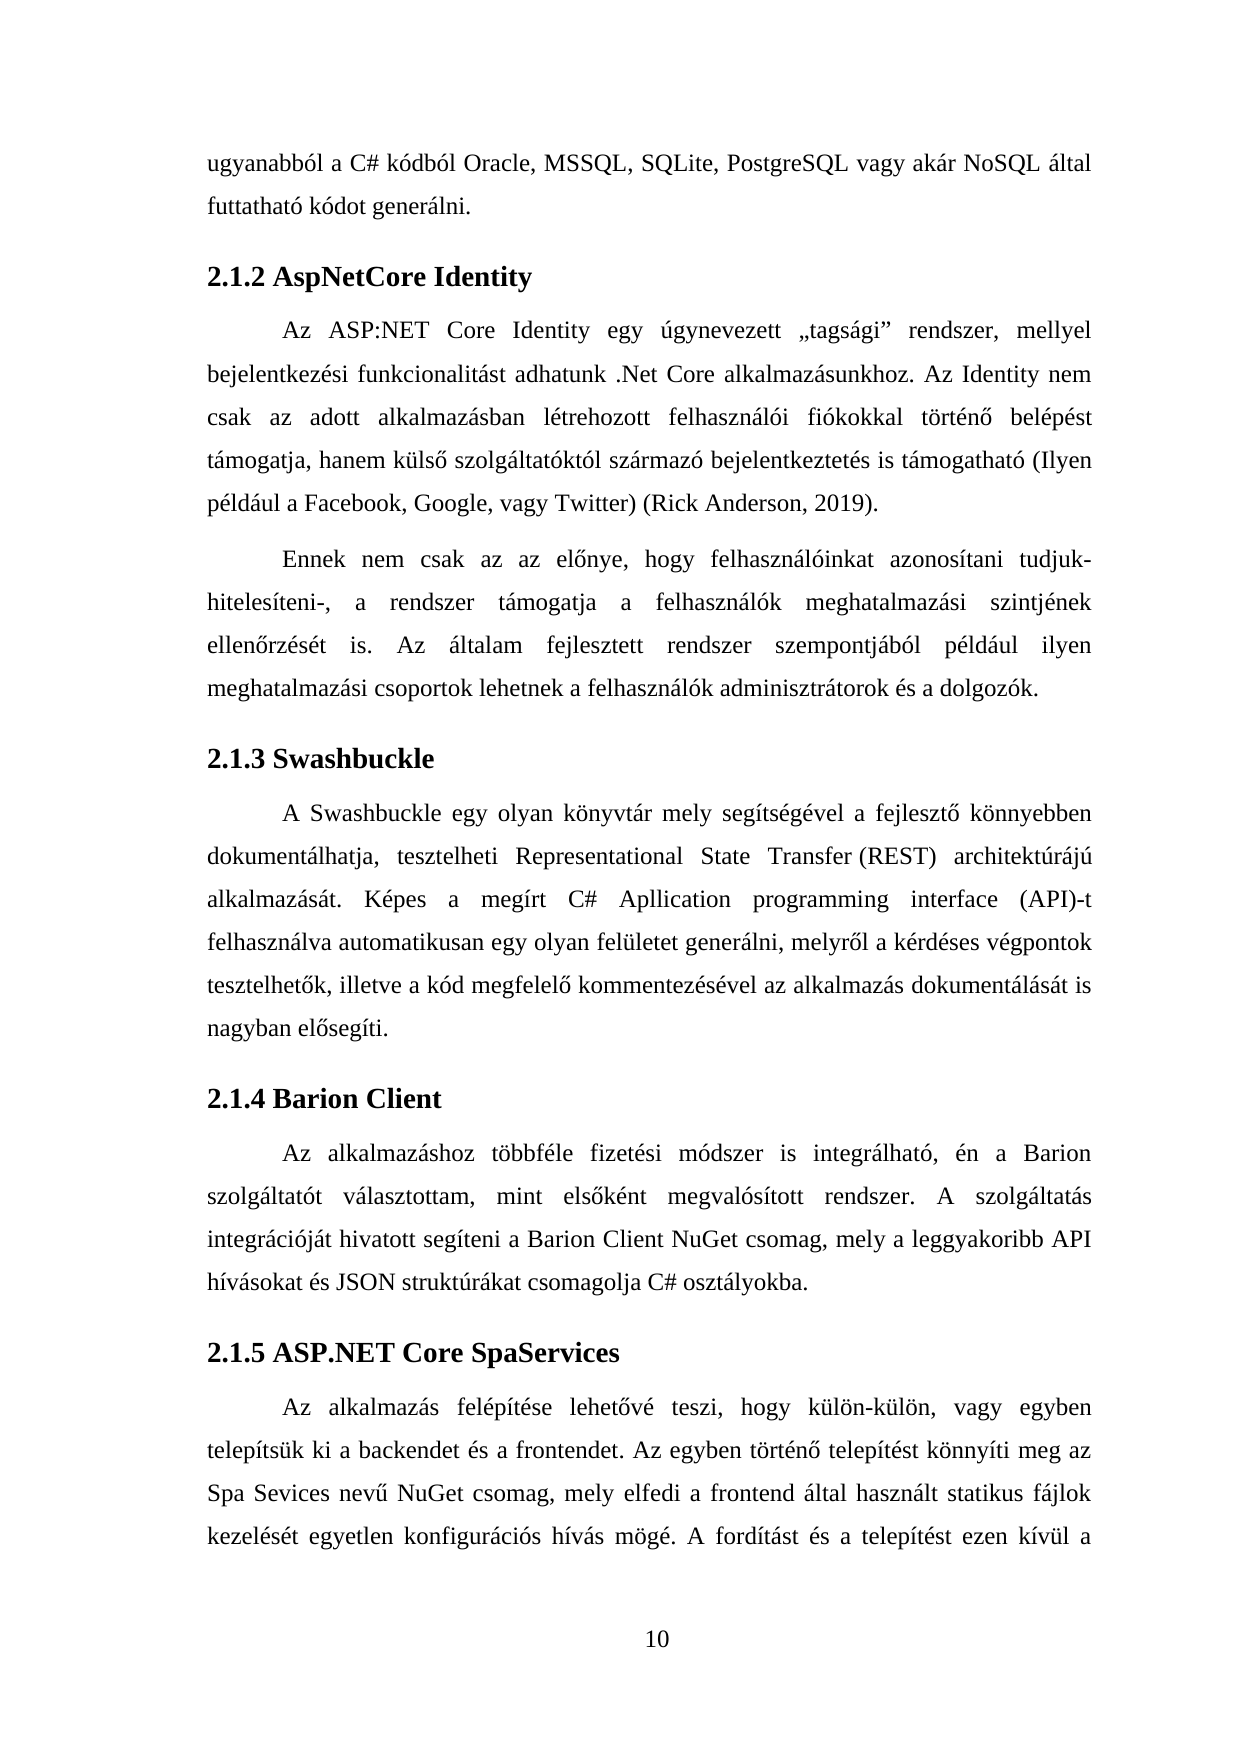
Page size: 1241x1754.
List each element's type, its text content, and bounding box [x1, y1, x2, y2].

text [207, 1392, 1092, 1550]
text Az alkalmazáshoz többféle fizetési módszer is integrálható, én a Barion szolgáltatót választottam, mint elsőként megvalósított rendszer. A szolgáltatás integrációját hivatott segíteni a Barion Client NuGet csomag, mely a leggyakoribb API hívásokat és JSON struktúrákat csomagolja C# osztályokba. [207, 1138, 1092, 1296]
subtitle Swashbuckle [207, 741, 1092, 775]
text Ennek nem csak az az előnye, hogy felhasználóinkat azonosítani tudjuk- hitelesíteni-, a rendszer támogatja a felhasználók meghatalmazási szintjének ellenőrzését is. Az általam fejlesztett rendszer szempontjából például ilyen meghatalmazási csoportok lehetnek a felhasználók adminisztrátorok és a dolgozók. [207, 544, 1092, 702]
text A Swashbuckle egy olyan könyvtár mely segítségével a fejlesztő könnyebben dokumentálhatja, tesztelheti Representational State Transfer (REST) architektúrájú alkalmazását. Képes a megírt C# Apllication programming interface (API)-t felhasználva automatikusan egy olyan felületet generálni, melyről a kérdéses végpontok tesztelhetők, illetve a kód megfelelő kommentezésével az alkalmazás dokumentálását is nagyban elősegíti. [207, 798, 1092, 1042]
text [207, 148, 1092, 219]
subtitle ASP.NET Core SpaServices [207, 1336, 1092, 1369]
subtitle AspNetCore Identity [207, 259, 1092, 292]
subtitle Barion Client [207, 1081, 1092, 1115]
text Az ASP:NET Core Identity egy úgynevezett „tagsági” rendszer, mellyel bejelentkezési funkcionalitást adhatunk .Net Core alkalmazásunkhoz. Az Identity nem csak az adott alkalmazásban létrehozott felhasználói fiókokkal történő belépést támogatja, hanem külső szolgáltatóktól származó bejelentkeztetés is támogatható (Ilyen például a Facebook, Google, vagy Twitter). [207, 316, 1092, 517]
